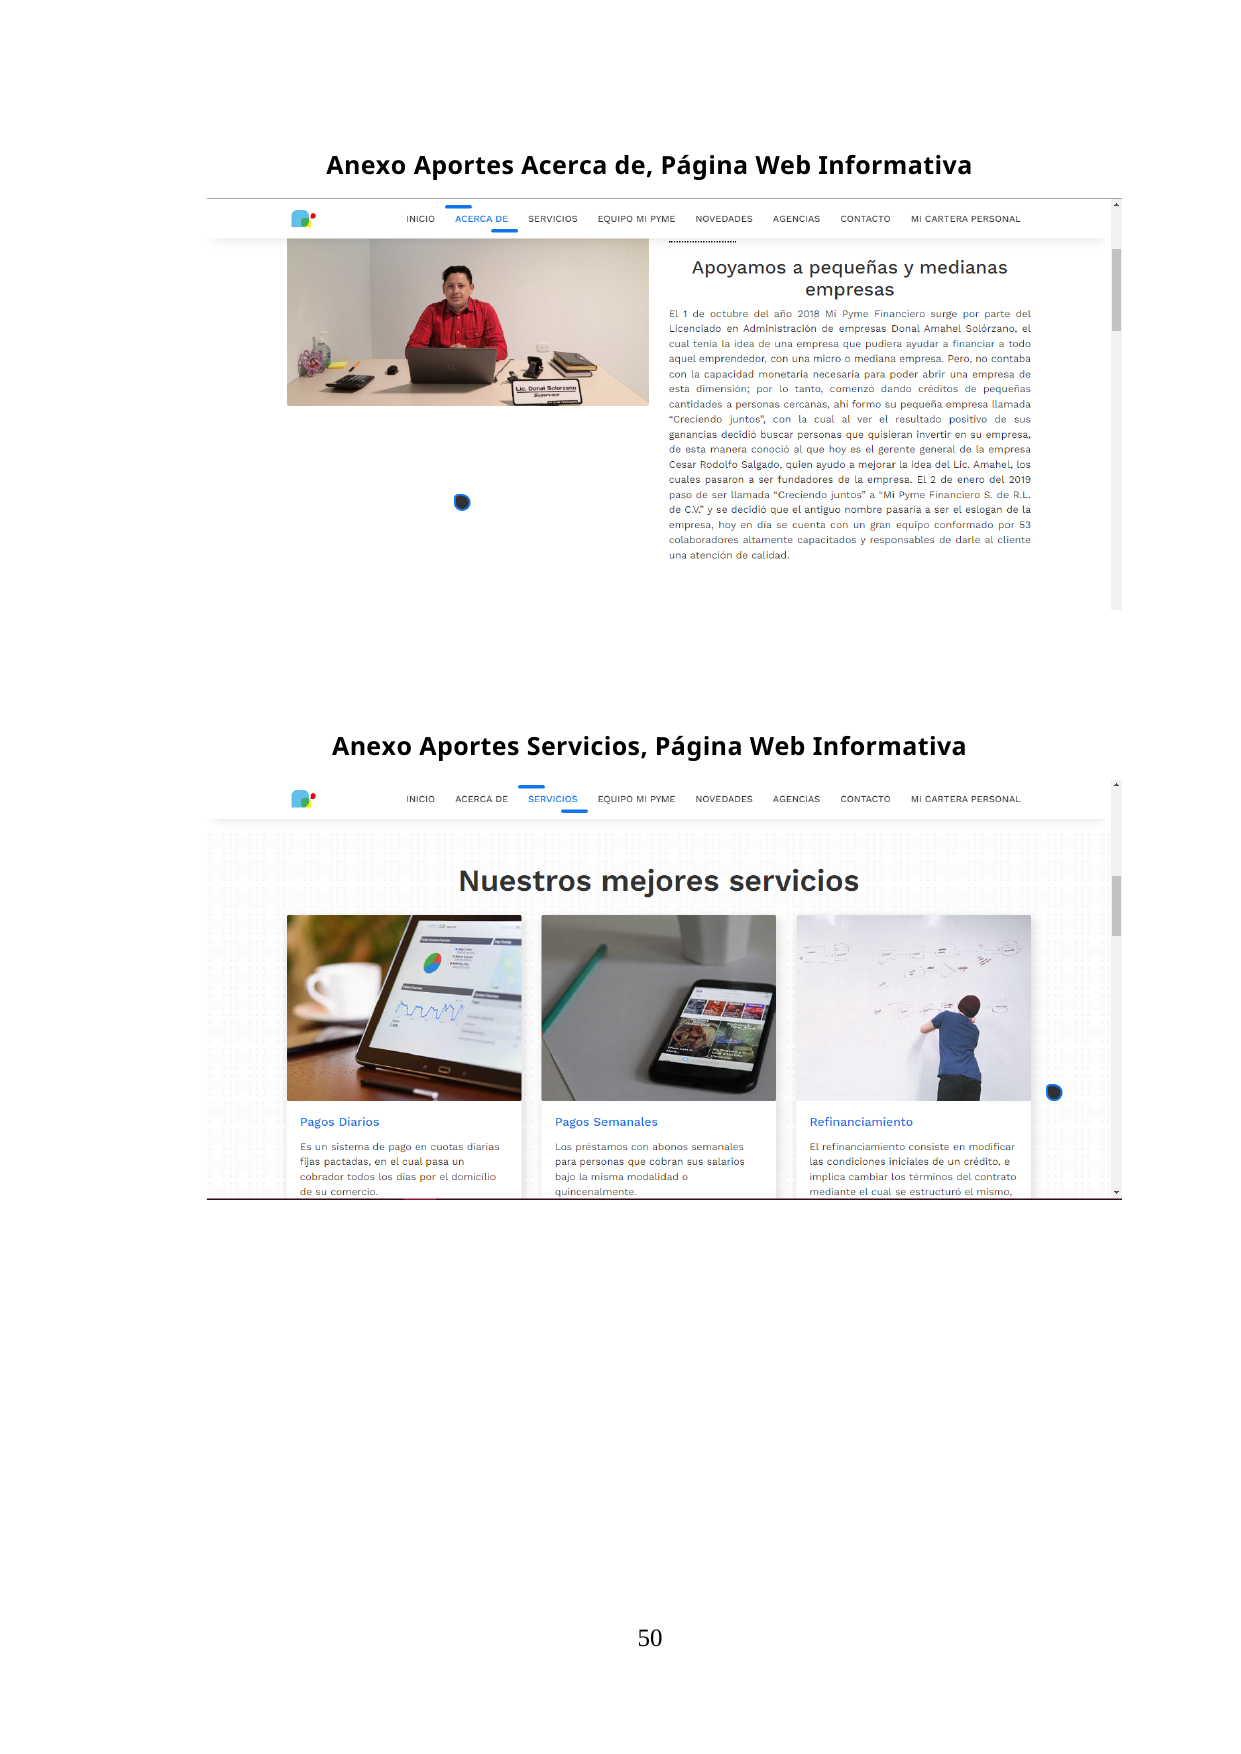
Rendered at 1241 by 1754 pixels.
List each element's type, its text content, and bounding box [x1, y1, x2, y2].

picture [206, 198, 1122, 610]
picture [206, 780, 1122, 1200]
text Anexo Aportes Servicios, Página Web Informativa [177, 729, 1092, 763]
text Anexo Aportes Acerca de, Página Web Informativa [177, 148, 1092, 182]
